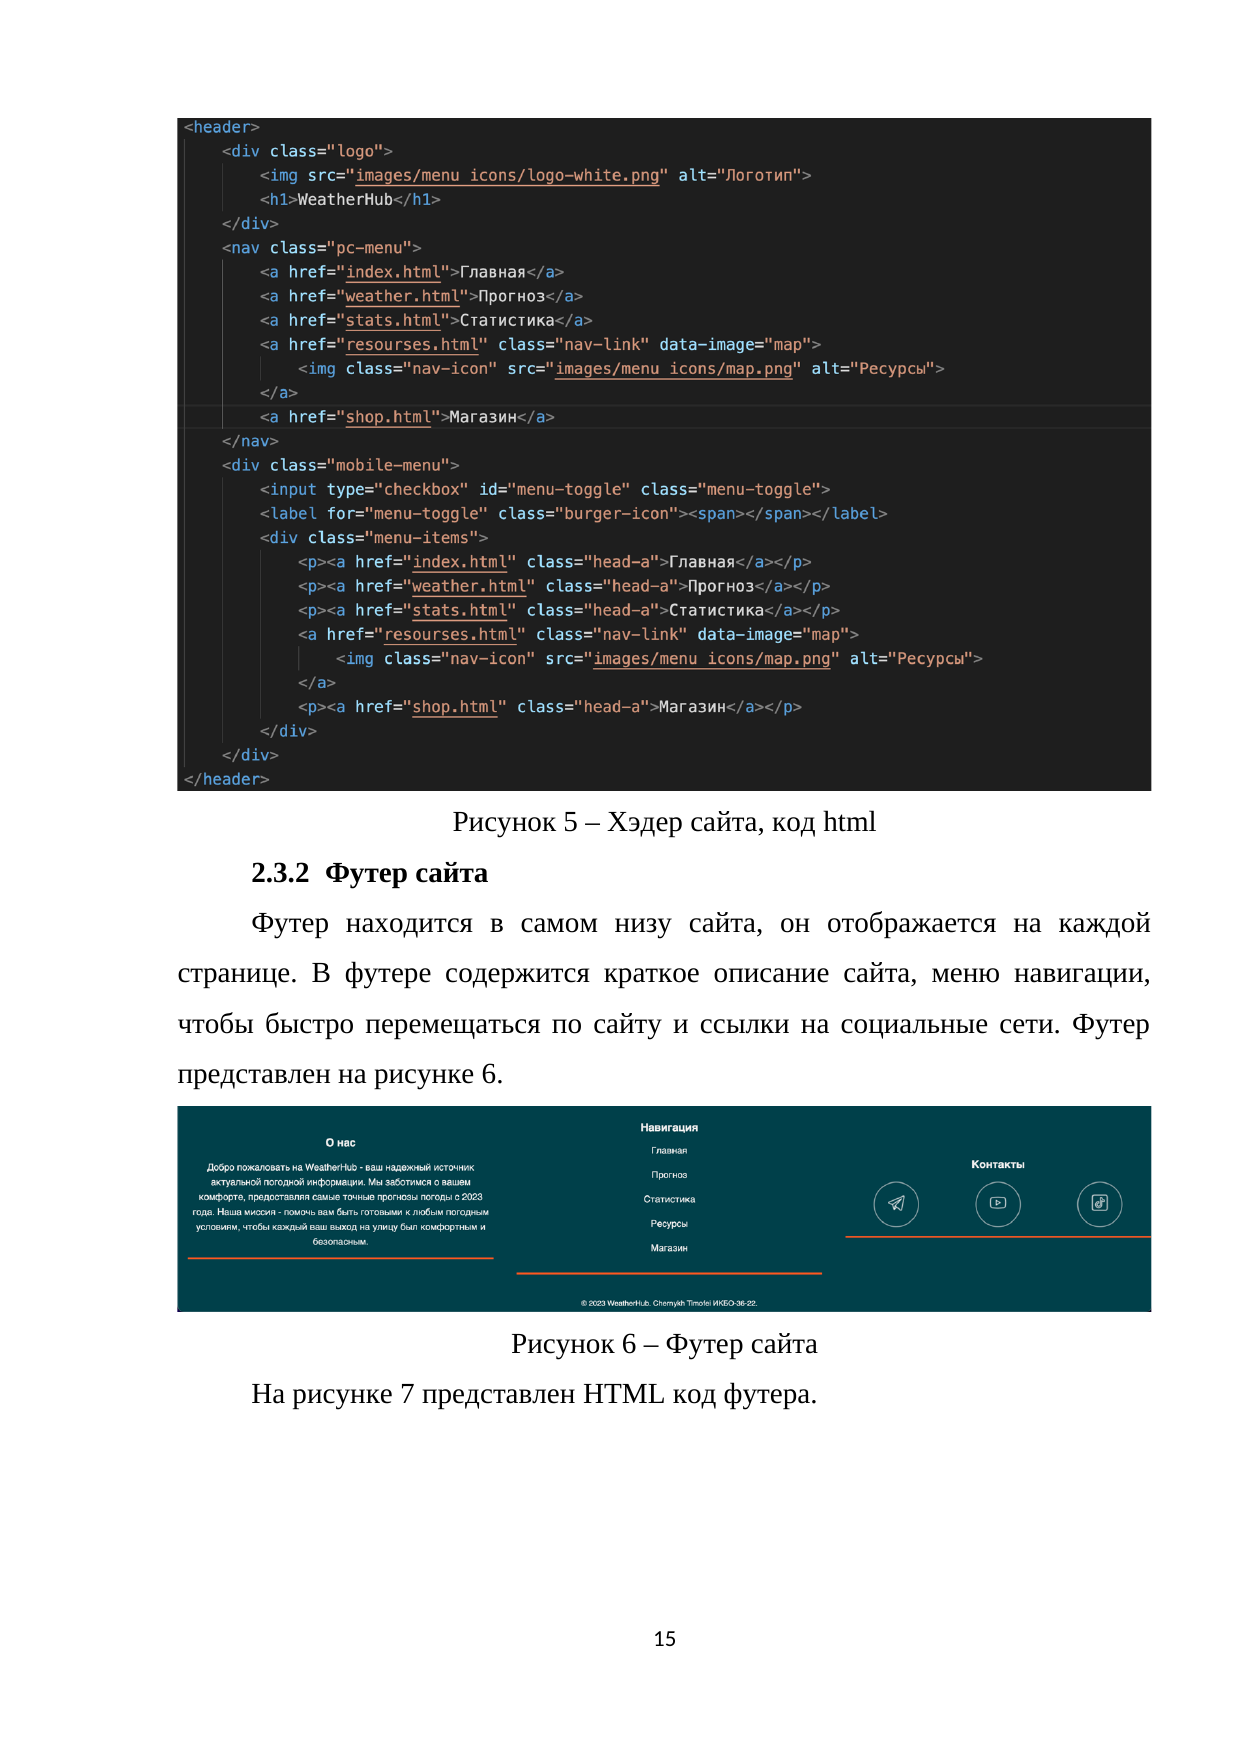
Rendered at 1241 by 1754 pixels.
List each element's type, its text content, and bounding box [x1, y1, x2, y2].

list Рисунок 6 – Футер сайта [177, 1326, 1152, 1359]
list Футер находится в самом низу сайта, он отображается на каждой странице. В футере содержится краткое описание сайта, меню навигации, чтобы быстро перемещаться по сайту и ссылки на социальные сети. Футер представлен на рисунке 6. [177, 905, 1152, 1090]
picture [177, 1106, 1152, 1312]
list Футер сайта [177, 855, 1152, 888]
picture [177, 118, 1152, 791]
list На рисунке 7 представлен HTML код футера. [177, 1376, 1152, 1409]
list Рисунок 5 – Хэдер сайта, код html [177, 804, 1152, 838]
